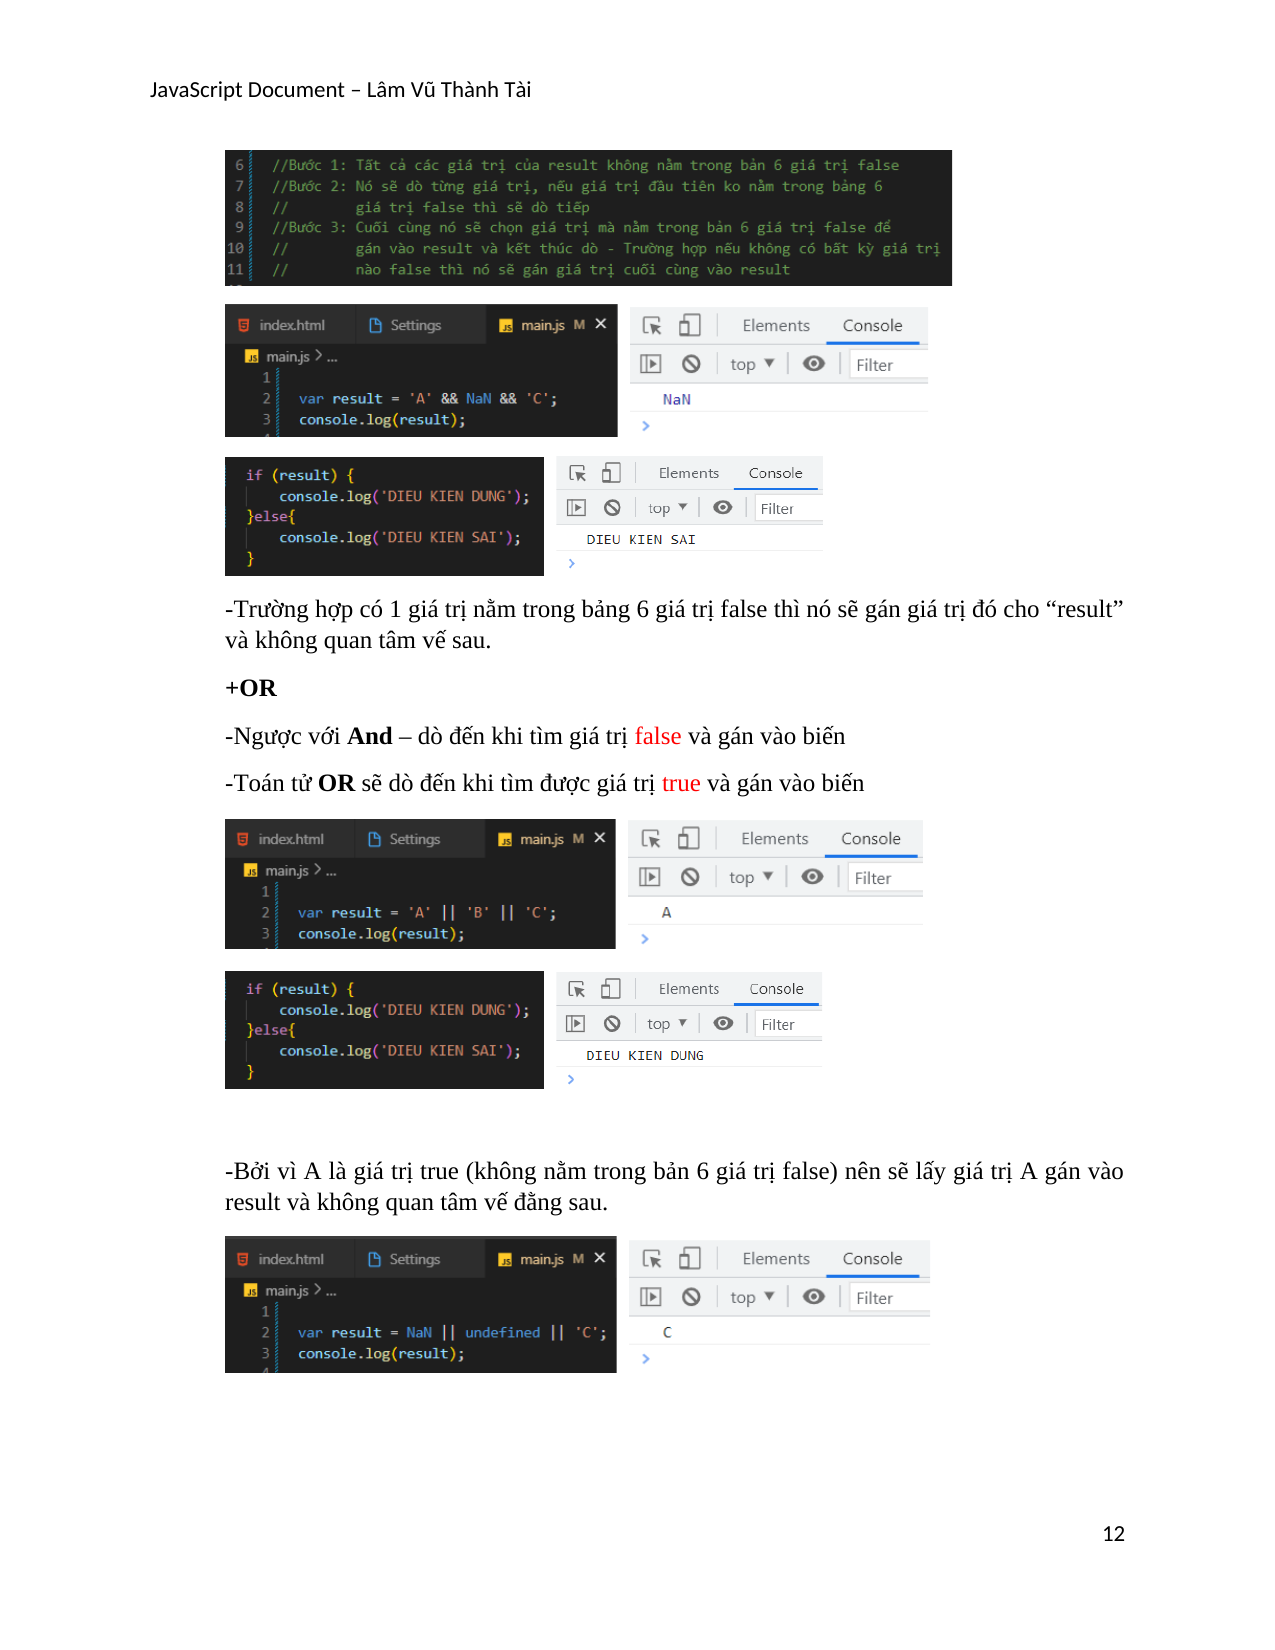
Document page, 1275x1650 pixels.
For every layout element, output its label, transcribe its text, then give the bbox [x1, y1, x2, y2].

picture [225, 304, 618, 437]
picture [225, 457, 544, 576]
picture [225, 819, 616, 949]
picture [225, 971, 544, 1089]
picture [556, 455, 823, 576]
text -Toán tử OR sẽ dò đến khi tìm được giá trị true và gán vào biến [150, 768, 1125, 797]
picture [225, 150, 953, 286]
text -Ngược với And – dò đến khi tìm giá trị false và gán vào biến [150, 721, 1125, 749]
picture [225, 1236, 617, 1373]
picture [628, 816, 923, 949]
text +OR [150, 673, 1125, 702]
picture [556, 967, 823, 1089]
text -Trường hợp có 1 giá trị nằm trong bảng 6 giá trị false thì nó sẽ gán giá trị đó cho “result” và không quan tâm vế sau. [225, 594, 1125, 654]
text -Bởi vì A là giá trị true (không nằm trong bản 6 giá trị false) nên sẽ lấy giá trị A gán vào result và không quan tâm vế đằng sau. [225, 1156, 1125, 1216]
picture [629, 1234, 931, 1373]
picture [630, 305, 929, 437]
